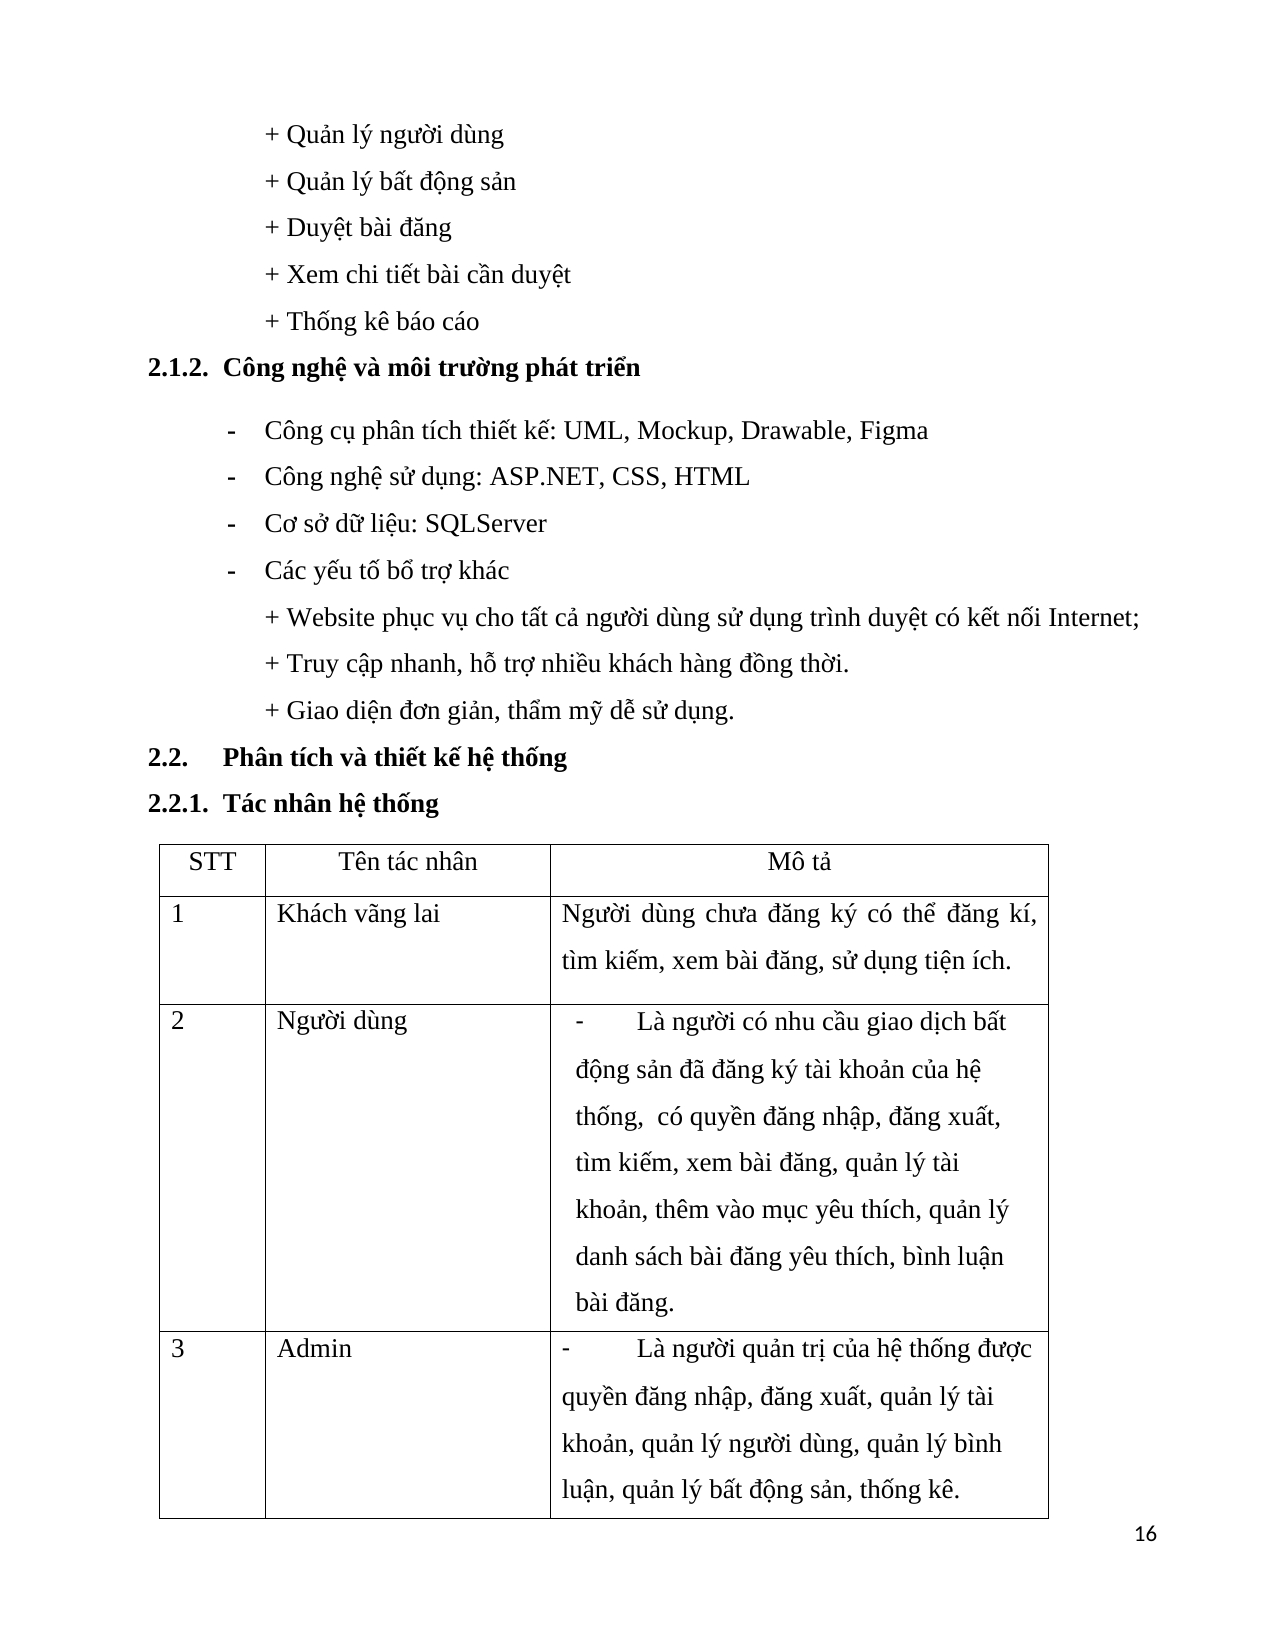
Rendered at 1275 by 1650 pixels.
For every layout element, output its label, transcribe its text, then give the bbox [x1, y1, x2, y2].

list Cơ sở dữ liệu: SQLServer [227, 507, 1157, 538]
list Phân tích và thiết kế hệ thống [148, 741, 1157, 772]
table_header Mô tả [551, 845, 1048, 896]
list + Xem chi tiết bài cần duyệt [264, 258, 1157, 289]
list Công nghệ sử dụng: ASP.NET, CSS, HTML [227, 461, 1157, 492]
text + Website phục vụ cho tất cả người dùng sử dụng trình duyệt có kết nối Internet; [227, 601, 1157, 632]
list Công cụ phân tích thiết kế: UML, Mockup, Drawable, Figma [227, 414, 1157, 445]
table_cell 2 [160, 1005, 265, 1331]
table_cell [551, 1332, 1048, 1518]
list + Thống kê báo cáo [264, 305, 1157, 336]
list + Quản lý người dùng [264, 118, 1157, 149]
list Các yếu tố bổ trợ khác [227, 554, 1157, 585]
table_cell Người dùng [266, 1005, 550, 1331]
table_cell 3 [160, 1332, 265, 1518]
table_cell 1 [160, 897, 265, 1003]
list + Duyệt bài đăng [264, 211, 1157, 243]
table_cell Người dùng chưa đăng ký có thể đăng kí, tìm kiếm, xem bài đăng, sử dụng tiện ích. [551, 897, 1048, 1003]
list Tác nhân hệ thống [148, 787, 1157, 818]
table_cell Admin [266, 1332, 550, 1518]
list + Quản lý bất động sản [264, 165, 1157, 196]
table_header STT [160, 845, 265, 896]
text + Truy cập nhanh, hỗ trợ nhiều khách hàng đồng thời. [189, 647, 1157, 678]
list Công nghệ và môi trường phát triển [148, 351, 1157, 383]
table_header Tên tác nhân [266, 845, 550, 896]
table_cell Là người có nhu cầu giao dịch bất động sản đã đăng ký tài khoản của hệ thống, có quyền đăng nhập, đăng xuất, tìm kiếm, xem bài đăng, quản lý tài khoản, thêm vào mục yêu thích, quản lý danh sách bài đăng yêu thích, bình luận bài đăng. [551, 1005, 1048, 1331]
table_cell Khách vãng lai [266, 897, 550, 1003]
list + Giao diện đơn giản, thẩm mỹ dễ sử dụng. [223, 694, 1157, 725]
